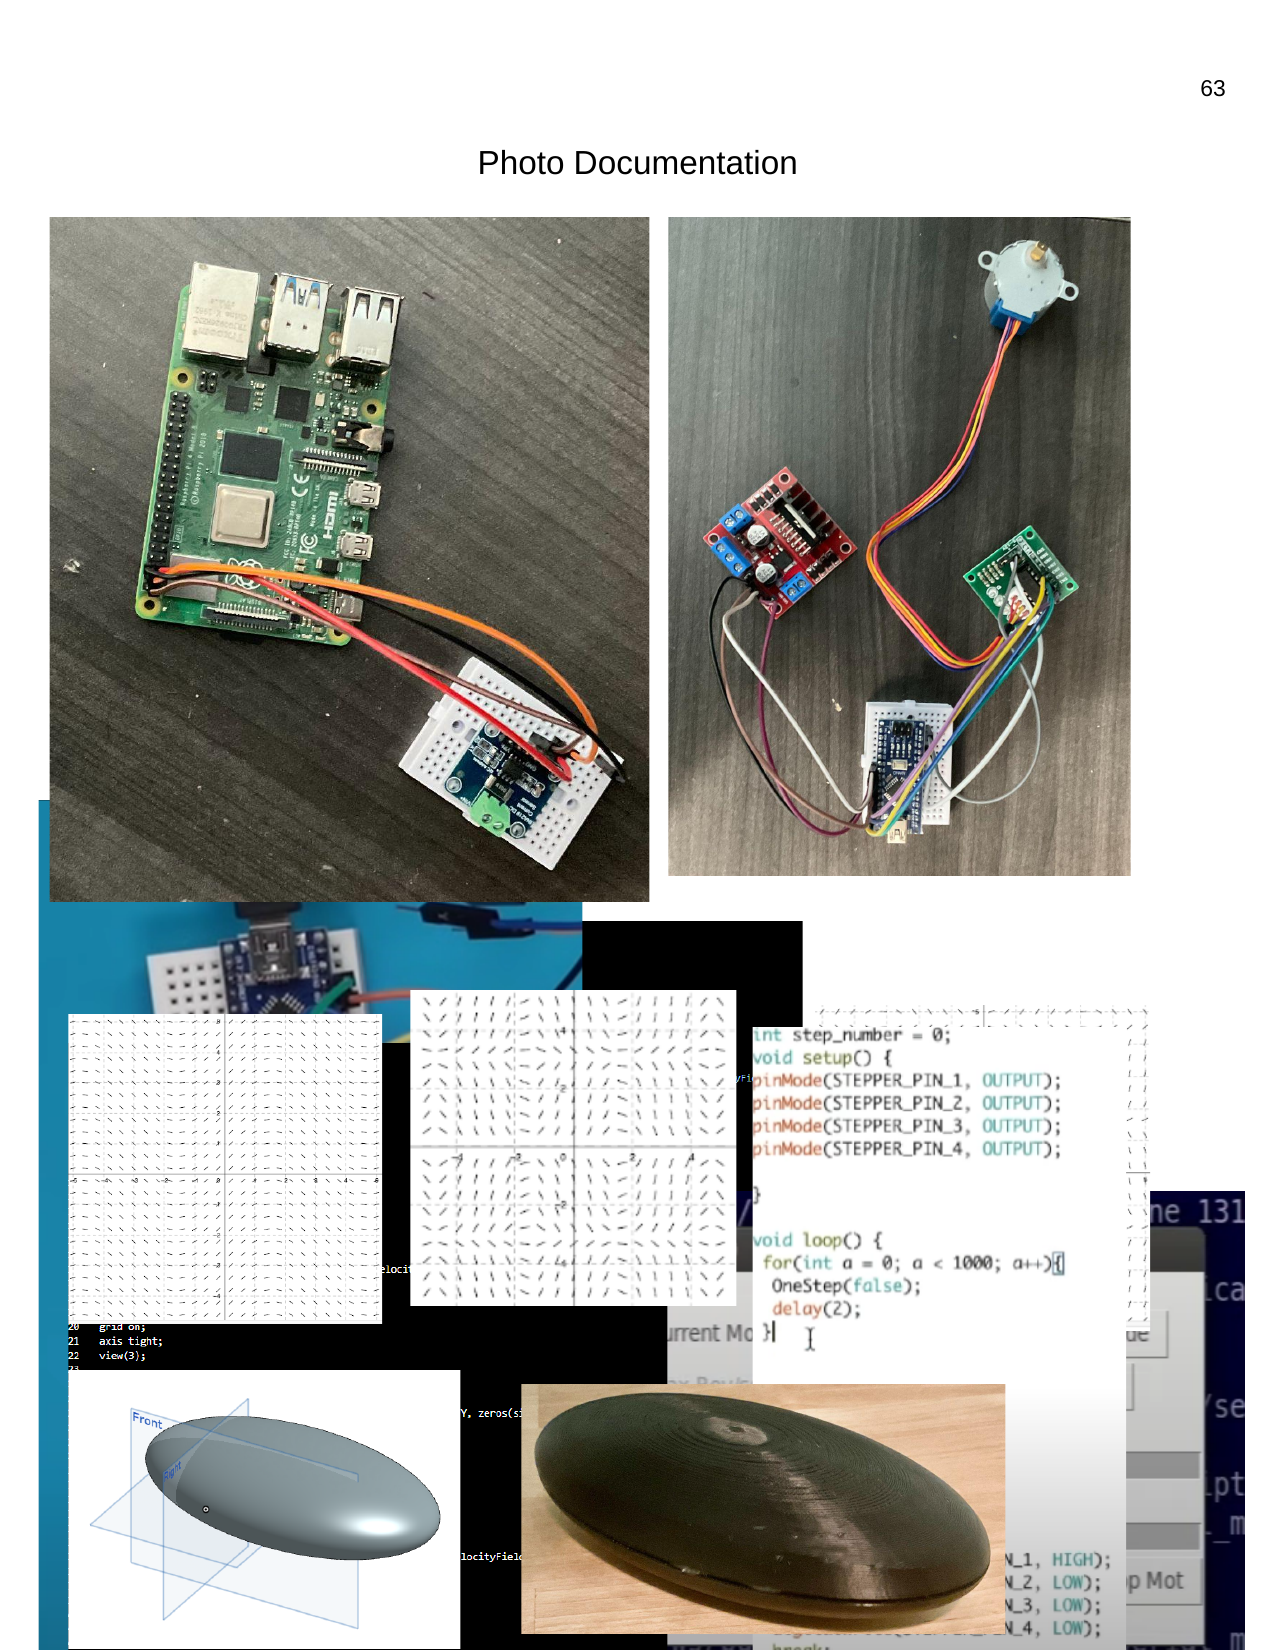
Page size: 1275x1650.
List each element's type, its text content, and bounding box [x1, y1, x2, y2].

subtitle Photo Documentation [49, 143, 1226, 181]
picture [668, 217, 1131, 876]
picture [38, 217, 1245, 1650]
